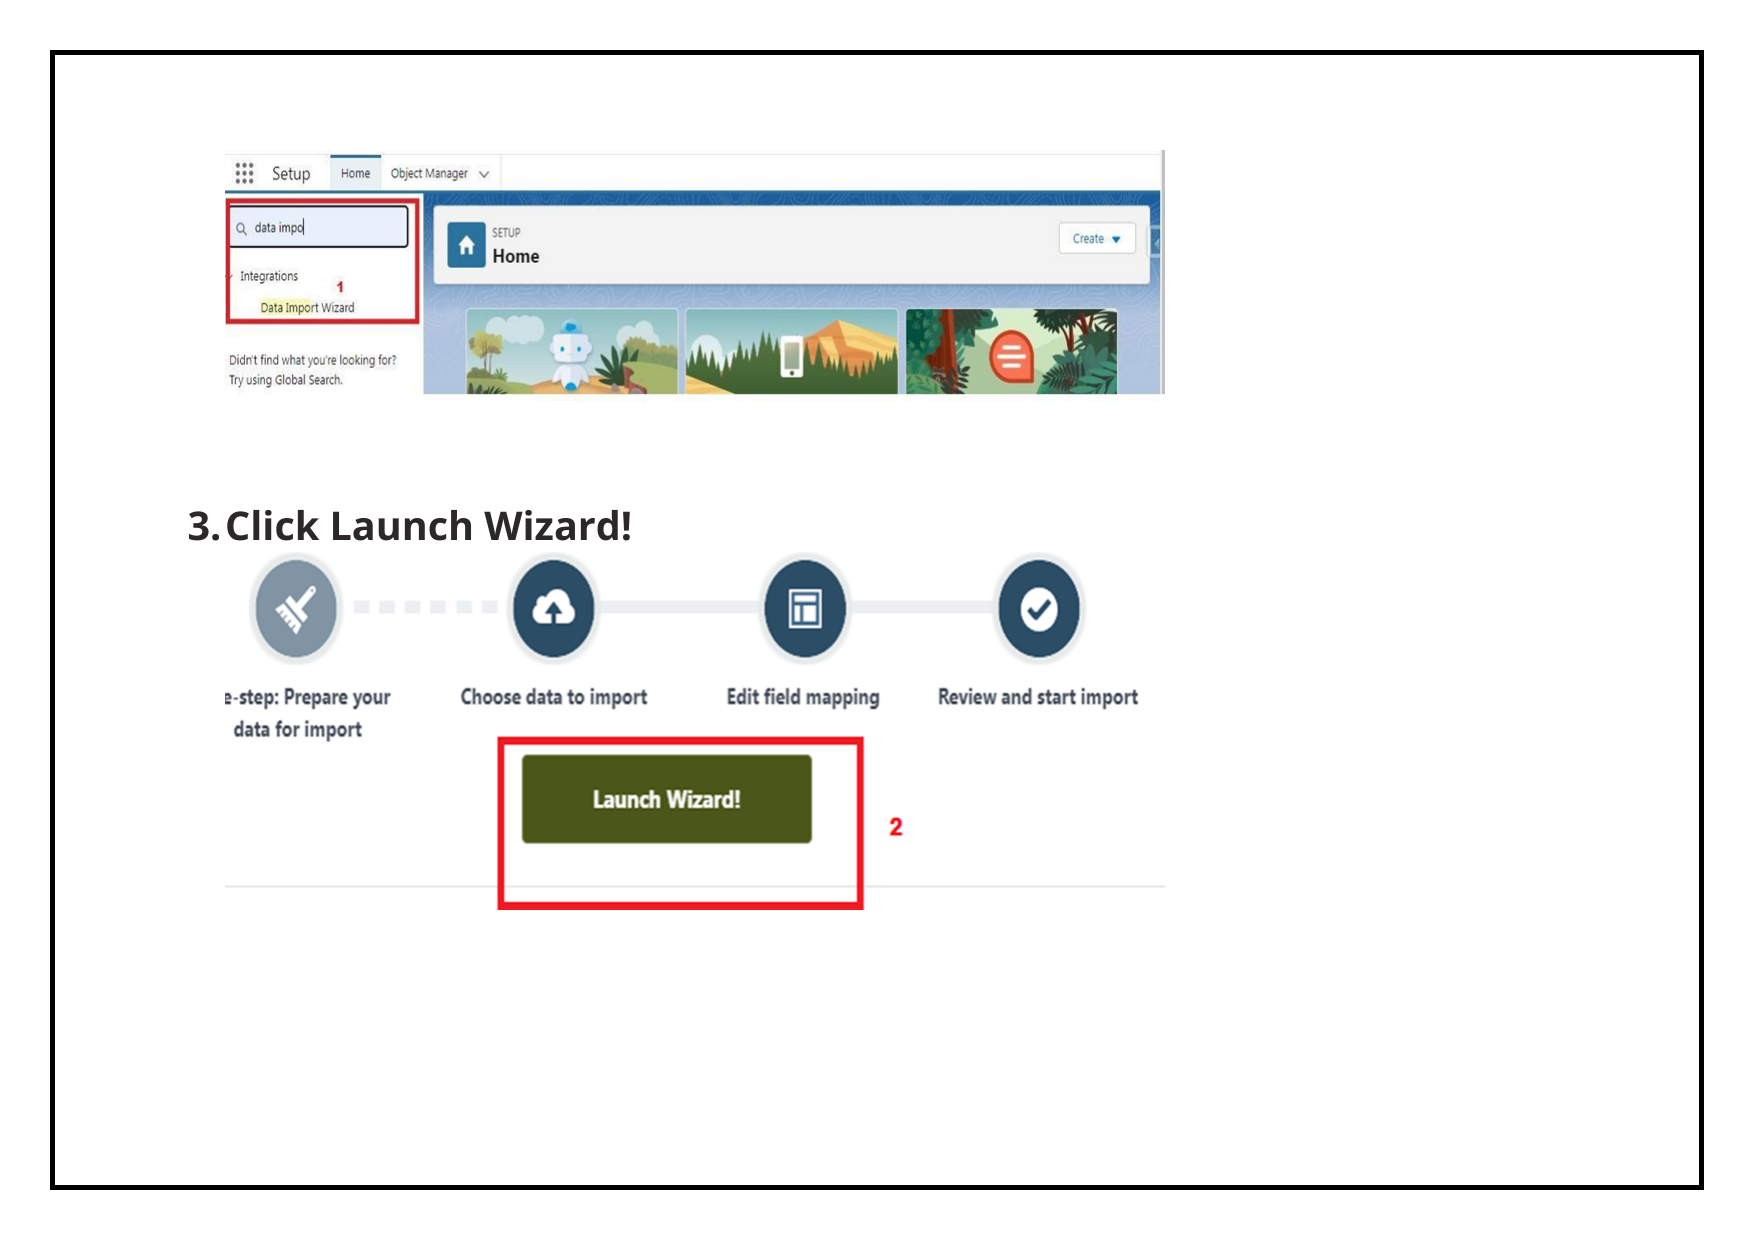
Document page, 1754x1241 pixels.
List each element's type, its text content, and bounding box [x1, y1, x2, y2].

picture [225, 552, 1165, 910]
picture [225, 150, 1165, 403]
